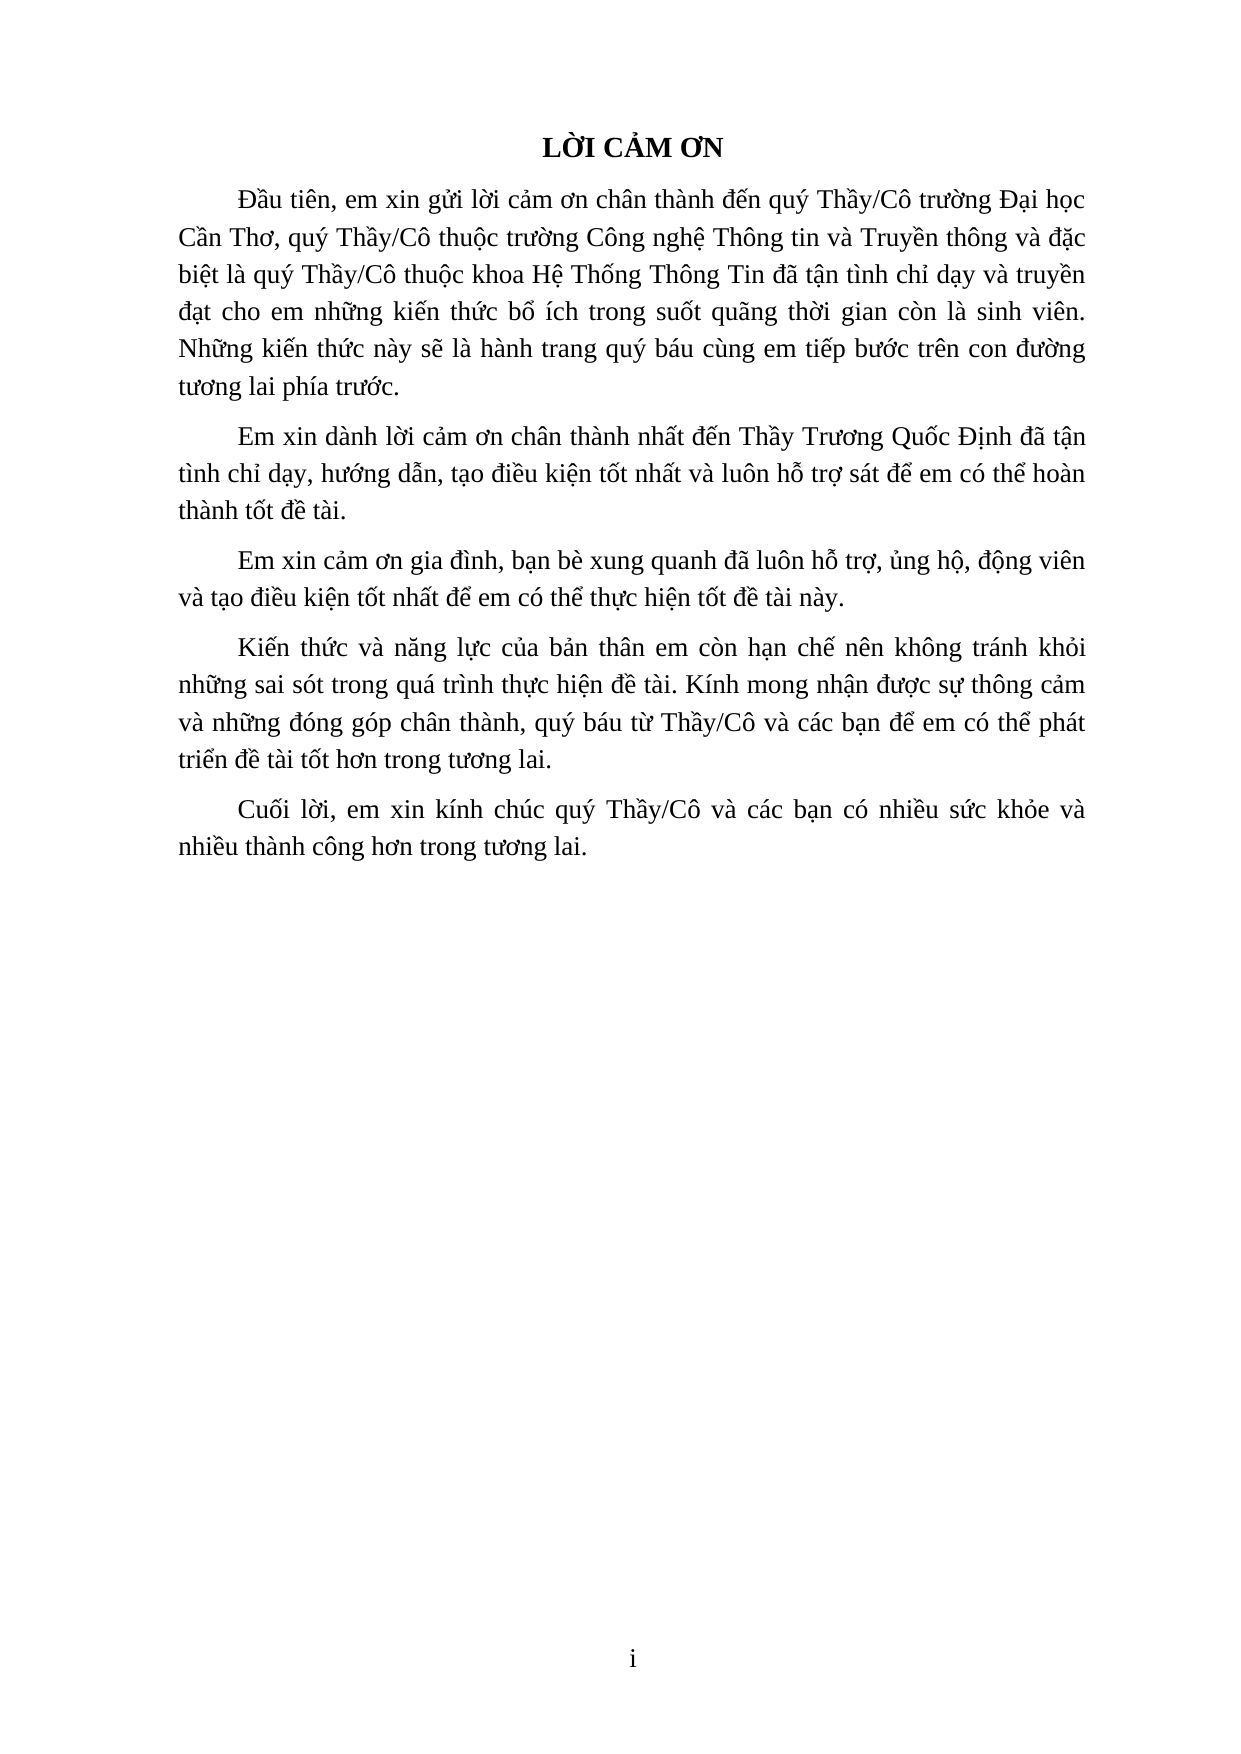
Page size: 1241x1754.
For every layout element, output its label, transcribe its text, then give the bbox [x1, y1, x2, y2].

text Em xin cảm ơn gia đình, bạn bè xung quanh đã luôn hỗ trợ, ủng hộ, động viên và tạo điều kiện tốt nhất để em có thể thực hiện tốt đề tài này. [178, 544, 1087, 612]
text Em xin dành lời cảm ơn chân thành nhất đến Thầy Trương Quốc Định đã tận tình chỉ dạy, hướng dẫn, tạo điều kiện tốt nhất và luôn hỗ trợ sát để em có thể hoàn thành tốt đề tài. [178, 419, 1087, 525]
text Đầu tiên, em xin gửi lời cảm ơn chân thành đến quý Thầy/Cô trường Đại học Cần Thơ, quý Thầy/Cô thuộc trường Công nghệ Thông tin và Truyền thông và đặc biệt là quý Thầy/Cô thuộc khoa Hệ Thống Thông Tin đã tận tình chỉ dạy và truyền đạt cho em những kiến thức bổ ích trong suốt quãng thời gian còn là sinh viên. Những kiến thức này sẽ là hành trang quý báu cùng em tiếp bước trên con đường tương lai phía trước. [178, 183, 1087, 401]
text Kiến thức và năng lực của bản thân em còn hạn chế nên không tránh khỏi những sai sót trong quá trình thực hiện đề tài. Kính mong nhận được sự thông cảm và những đóng góp chân thành, quý báu từ Thầy/Cô và các bạn để em có thể phát triển đề tài tốt hơn trong tương lai. [178, 631, 1087, 774]
text Cuối lời, em xin kính chúc quý Thầy/Cô và các bạn có nhiều sức khỏe và nhiều thành công hơn trong tương lai. [178, 793, 1087, 861]
text LỜI CẢM ƠN [178, 131, 1087, 164]
